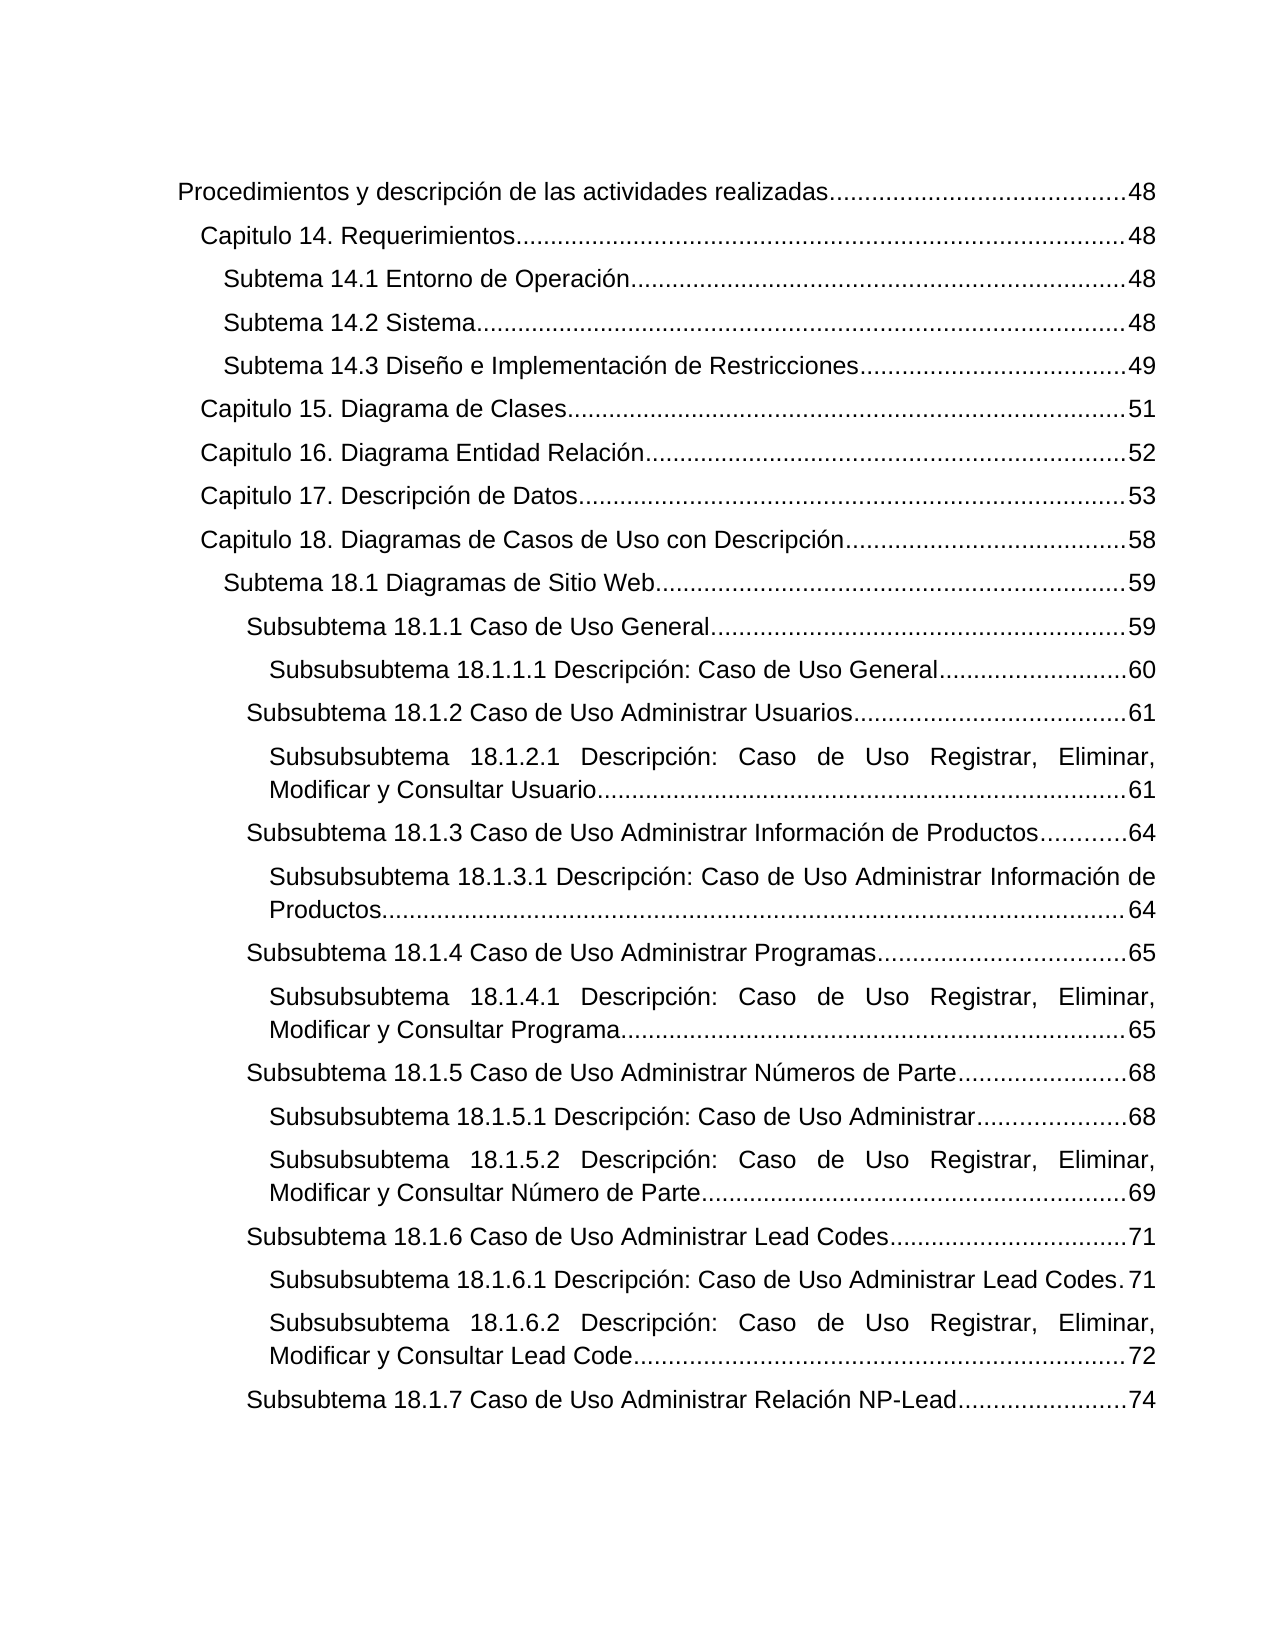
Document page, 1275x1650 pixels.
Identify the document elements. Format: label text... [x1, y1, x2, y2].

text Procedimientos y descripción de las actividades realizadas 48 [177, 177, 1157, 206]
text Capitulo 16. Diagrama Entidad Relación 52 [200, 438, 1157, 467]
text Subtema 14.3 Diseño e Implementación de Restricciones 49 [223, 351, 1157, 380]
text Subsubtema 18.1.4 Caso de Uso Administrar Programas 65 [246, 938, 1157, 967]
text Subtema 14.2 Sistema 48 [223, 307, 1157, 336]
text Subtema 18.1 Diagramas de Sitio Web 59 [223, 568, 1157, 597]
text Subsubtema 18.1.5 Caso de Uso Administrar Números de Parte 68 [246, 1058, 1157, 1087]
text Capitulo 17. Descripción de Datos 53 [200, 481, 1157, 510]
text Subtema 14.1 Entorno de Operación 48 [223, 264, 1157, 293]
text Subsubsubtema 18.1.4.1 Descripción: Caso de Uso Registrar, Eliminar, Modificar y Consultar Programa 65 [269, 982, 1157, 1043]
text Subsubsubtema 18.1.5.1 Descripción: Caso de Uso Administrar 68 [269, 1102, 1157, 1130]
text Capitulo 15. Diagrama de Clases 51 [200, 394, 1157, 423]
text Subsubsubtema 18.1.2.1 Descripción: Caso de Uso Registrar, Eliminar, Modificar y Consultar Usuario 61 [269, 742, 1157, 804]
text Subsubtema 18.1.2 Caso de Uso Administrar Usuarios 61 [246, 698, 1157, 727]
text Subsubsubtema 18.1.6.1 Descripción: Caso de Uso Administrar Lead Codes 71 [269, 1265, 1157, 1294]
text Subsubsubtema 18.1.5.2 Descripción: Caso de Uso Registrar, Eliminar, Modificar y Consultar Número de Parte 69 [269, 1145, 1157, 1207]
text Subsubtema 18.1.6 Caso de Uso Administrar Lead Codes 71 [246, 1221, 1157, 1250]
text Subsubtema 18.1.7 Caso de Uso Administrar Relación NP-Lead 74 [246, 1385, 1157, 1413]
text Subsubsubtema 18.1.1.1 Descripción: Caso de Uso General 60 [269, 655, 1157, 684]
text Subsubtema 18.1.3 Caso de Uso Administrar Información de Productos 64 [246, 818, 1157, 847]
text Subsubsubtema 18.1.3.1 Descripción: Caso de Uso Administrar Información de Productos 64 [269, 862, 1157, 923]
text Subsubsubtema 18.1.6.2 Descripción: Caso de Uso Registrar, Eliminar, Modificar y Consultar Lead Code 72 [269, 1308, 1157, 1370]
text Capitulo 14. Requerimientos 48 [200, 221, 1157, 249]
text Capitulo 18. Diagramas de Casos de Uso con Descripción 58 [200, 525, 1157, 553]
text Subsubtema 18.1.1 Caso de Uso General 59 [246, 612, 1157, 640]
